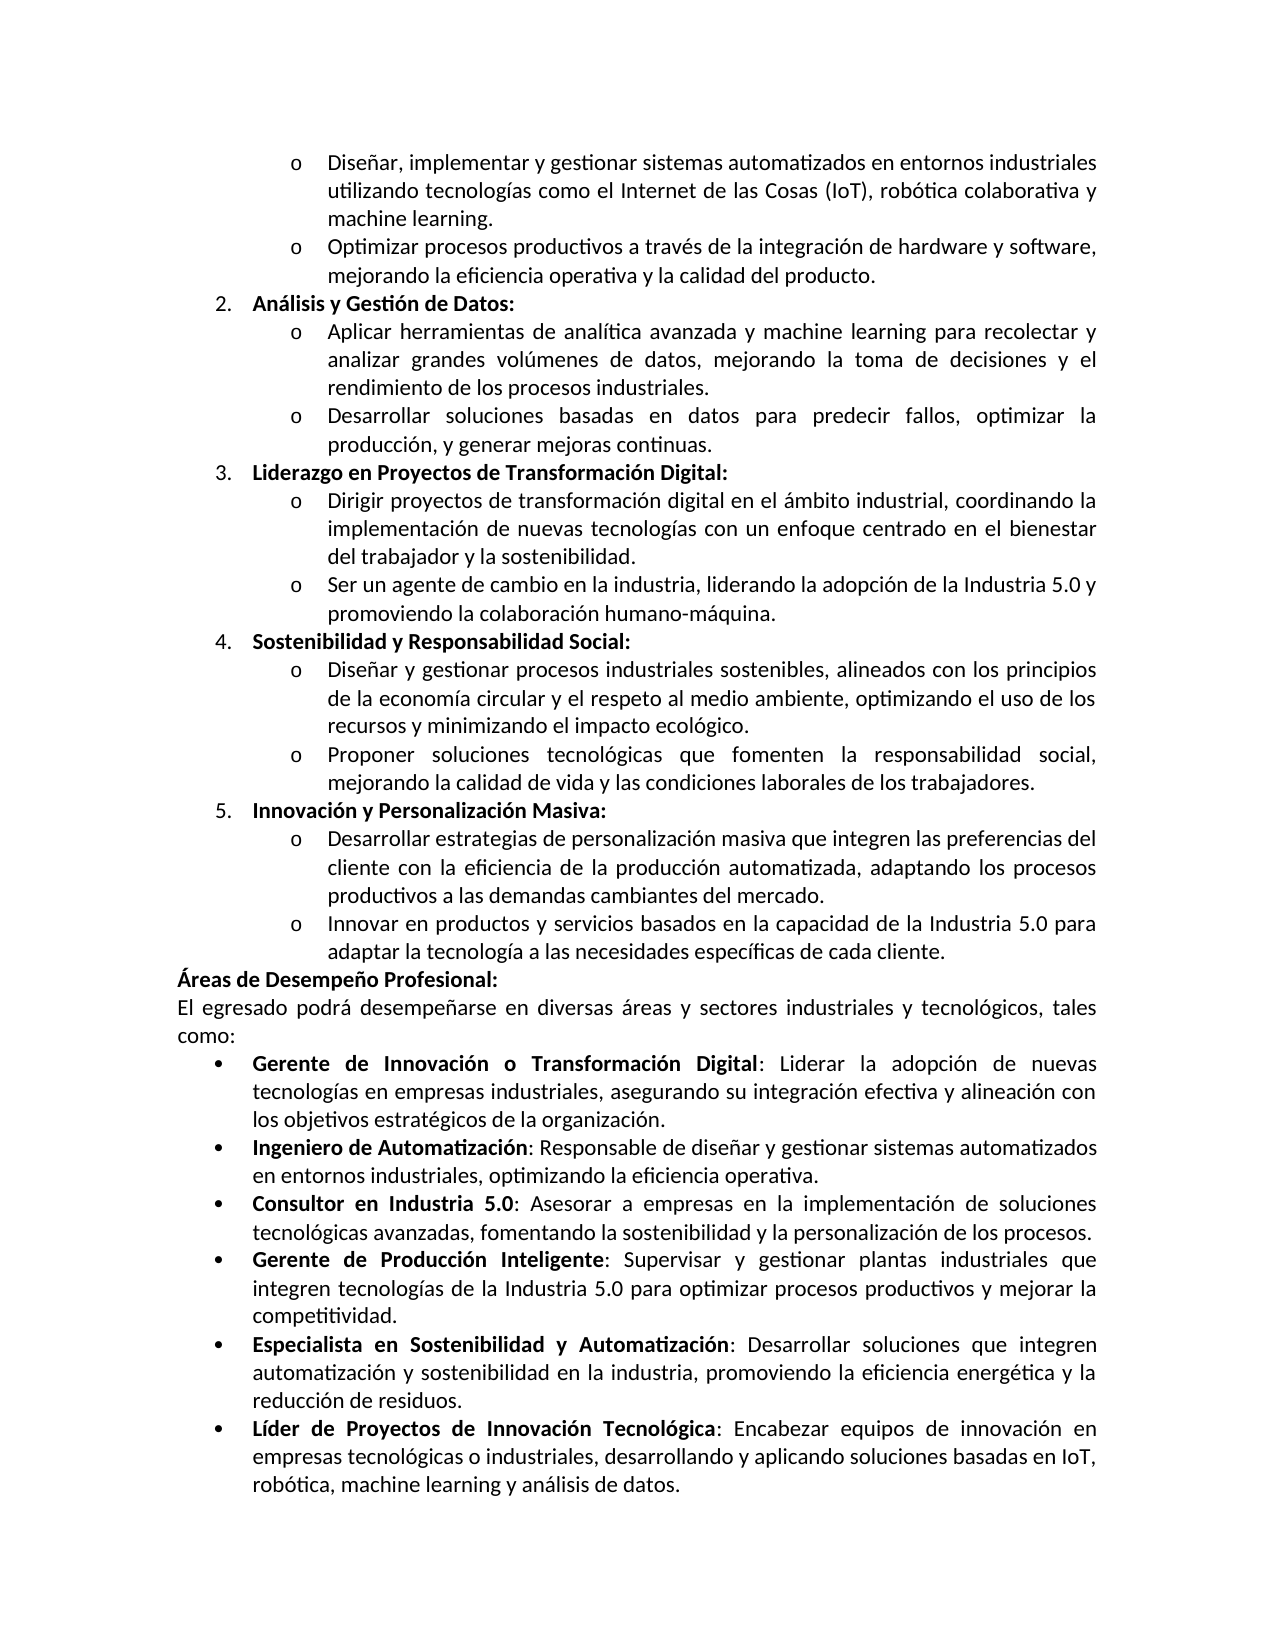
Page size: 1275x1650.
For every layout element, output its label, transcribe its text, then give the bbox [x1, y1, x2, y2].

list Liderazgo en Proyectos de Transformación Digital: [215, 458, 1098, 486]
list Diseñar, implementar y gestionar sistemas automatizados en entornos industriales utilizando tecnologías como el Internet de las Cosas (IoT), robótica colaborativa y machine learning. [290, 148, 1098, 232]
list Consultor en Industria 5.0: Asesorar a empresas en la implementación de soluciones tecnológicas avanzadas, fomentando la sostenibilidad y la personalización de los procesos. [215, 1189, 1098, 1246]
list Innovar en productos y servicios basados en la capacidad de la Industria 5.0 para adaptar la tecnología a las necesidades específicas de cada cliente. [290, 909, 1098, 965]
list Desarrollar estrategias de personalización masiva que integren las preferencias del cliente con la eficiencia de la producción automatizada, adaptando los procesos productivos a las demandas cambiantes del mercado. [290, 824, 1098, 909]
list Dirigir proyectos de transformación digital en el ámbito industrial, coordinando la implementación de nuevas tecnologías con un enfoque centrado en el bienestar del trabajador y la sostenibilidad. [290, 486, 1098, 571]
list Sostenibilidad y Responsabilidad Social: [215, 627, 1098, 655]
list Optimizar procesos productivos a través de la integración de hardware y software, mejorando la eficiencia operativa y la calidad del producto. [290, 232, 1098, 289]
list Innovación y Personalización Masiva: [215, 796, 1098, 824]
list Proponer soluciones tecnológicas que fomenten la responsabilidad social, mejorando la calidad de vida y las condiciones laborales de los trabajadores. [290, 740, 1098, 796]
list Líder de Proyectos de Innovación Tecnológica: Encabezar equipos de innovación en empresas tecnológicas o industriales, desarrollando y aplicando soluciones basadas en IoT, robótica, machine learning y análisis de datos. [215, 1414, 1098, 1498]
text El egresado podrá desempeñarse en diversas áreas y sectores industriales y tecnológicos, tales como: [177, 993, 1098, 1049]
list Ingeniero de Automatización: Responsable de diseñar y gestionar sistemas automatizados en entornos industriales, optimizando la eficiencia operativa. [215, 1133, 1098, 1189]
list Gerente de Innovación o Transformación Digital: Liderar la adopción de nuevas tecnologías en empresas industriales, asegurando su integración efectiva y alineación con los objetivos estratégicos de la organización. [215, 1049, 1098, 1133]
list Diseñar y gestionar procesos industriales sostenibles, alineados con los principios de la economía circular y el respeto al medio ambiente, optimizando el uso de los recursos y minimizando el impacto ecológico. [290, 655, 1098, 740]
text Áreas de Desempeño Profesional: [177, 965, 1098, 993]
list Desarrollar soluciones basadas en datos para predecir fallos, optimizar la producción, y generar mejoras continuas. [290, 401, 1098, 458]
list Aplicar herramientas de analítica avanzada y machine learning para recolectar y analizar grandes volúmenes de datos, mejorando la toma de decisiones y el rendimiento de los procesos industriales. [290, 317, 1098, 401]
list Especialista en Sostenibilidad y Automatización: Desarrollar soluciones que integren automatización y sostenibilidad en la industria, promoviendo la eficiencia energética y la reducción de residuos. [215, 1330, 1098, 1414]
list Gerente de Producción Inteligente: Supervisar y gestionar plantas industriales que integren tecnologías de la Industria 5.0 para optimizar procesos productivos y mejorar la competitividad. [215, 1246, 1098, 1330]
list Ser un agente de cambio en la industria, liderando la adopción de la Industria 5.0 y promoviendo la colaboración humano-máquina. [290, 571, 1098, 627]
list Análisis y Gestión de Datos: [215, 289, 1098, 317]
